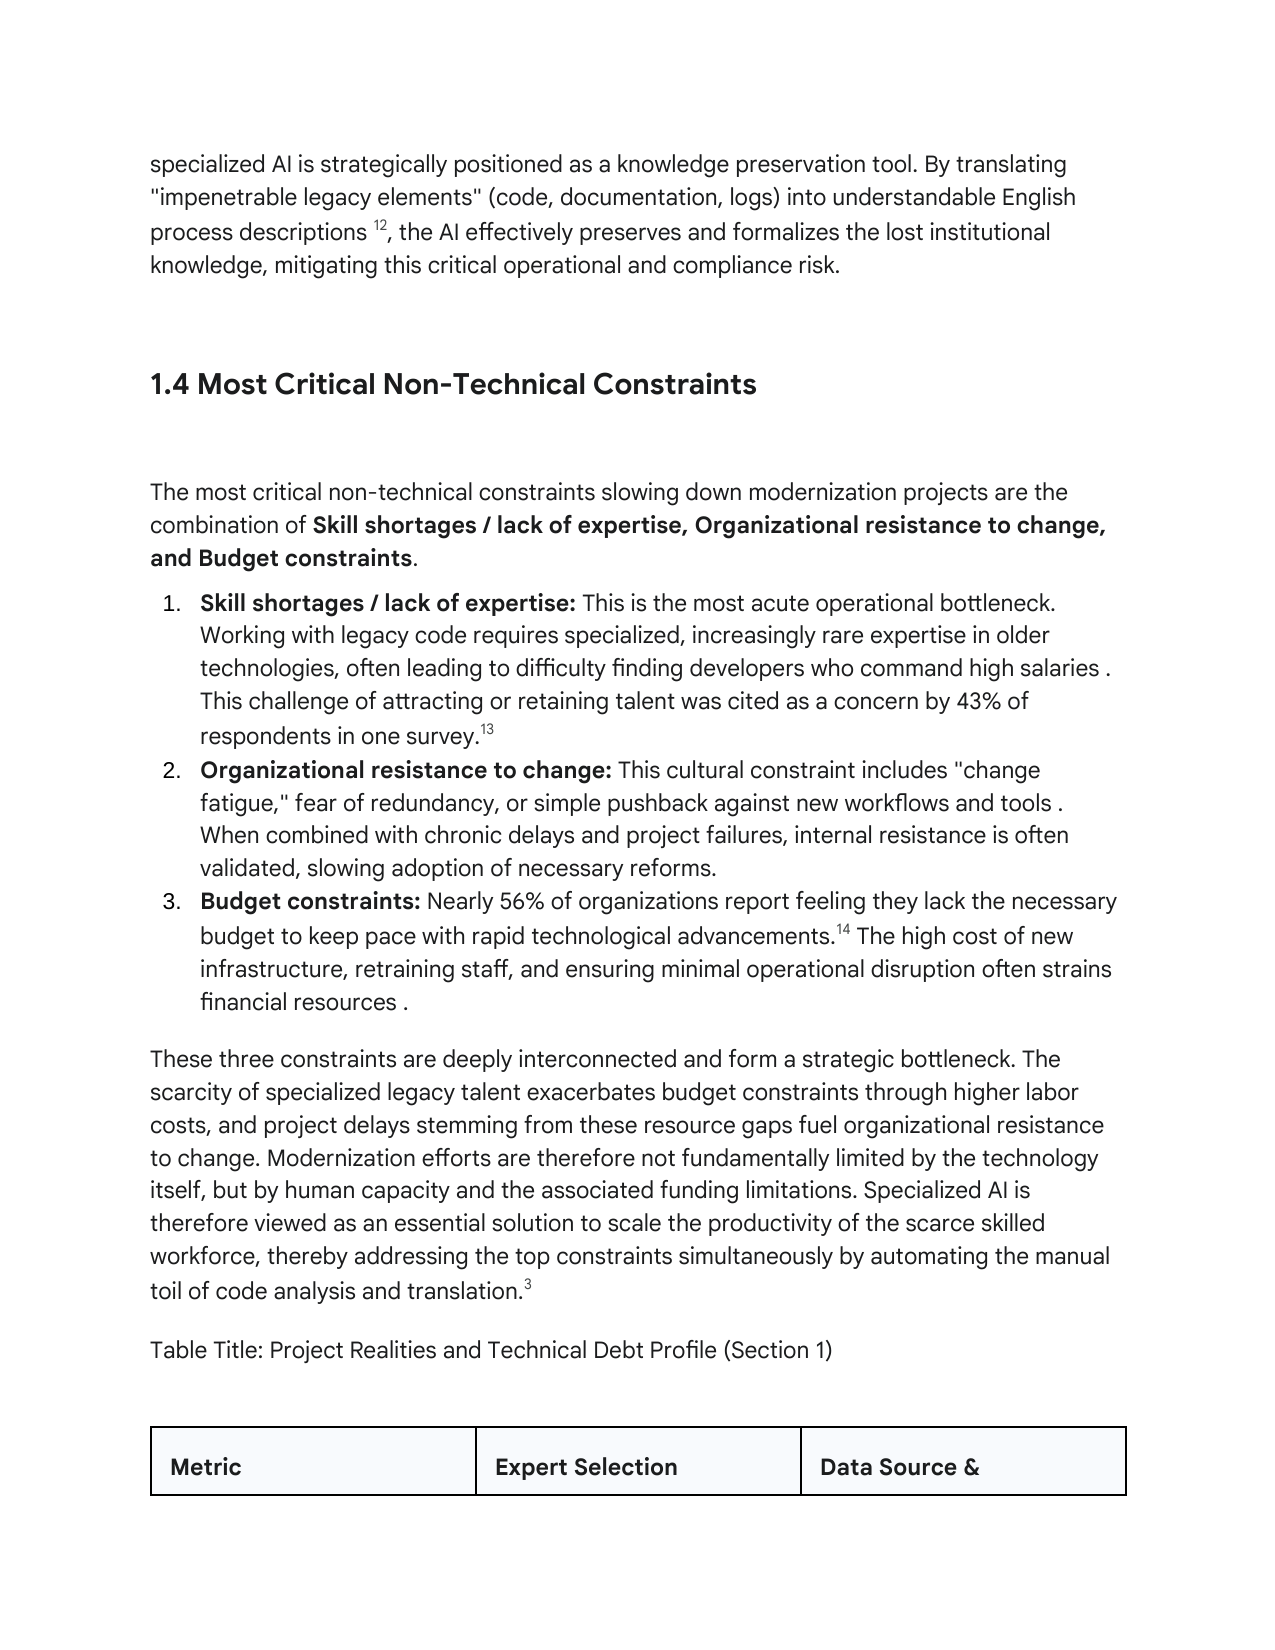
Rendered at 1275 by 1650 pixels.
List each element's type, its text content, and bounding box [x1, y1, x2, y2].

text The most critical non-technical constraints slowing down modernization projects are the combination of Skill shortages / lack of expertise, Organizational resistance to change, and Budget constraints. [150, 478, 1125, 573]
subtitle 1.4 Most Critical Non-Technical Constraints [150, 367, 1125, 403]
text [150, 150, 1125, 280]
table_header Metric [152, 1428, 475, 1494]
list Organizational resistance to change: This cultural constraint includes "change fatigue," fear of redundancy, or simple pushback against new workflows and tools . When combined with chronic delays and project failures, internal resistance is often validated, slowing adoption of necessary reforms. [162, 756, 1125, 883]
list Skill shortages / lack of expertise: This is the most acute operational bottleneck. Working with legacy code requires specialized, increasingly rare expertise in older technologies, often leading to difficulty finding developers who command high salaries . This challenge of attracting or retaining talent was cited as a concern by 43% of respondents in one survey.13 [162, 589, 1125, 752]
list Budget constraints: Nearly 56% of organizations report feeling they lack the necessary budget to keep pace with rapid technological advancements.14 The high cost of new infrastructure, retraining staff, and ensuring minimal operational disruption often strains financial resources . [162, 887, 1125, 1017]
text Table Title: Project Realities and Technical Debt Profile (Section 1) [150, 1336, 1125, 1364]
text These three constraints are deeply interconnected and form a strategic bottleneck. The scarcity of specialized legacy talent exacerbates budget constraints through higher labor costs, and project delays stemming from these resource gaps fuel organizational resistance to change. Modernization efforts are therefore not fundamentally limited by the technology itself, but by human capacity and the associated funding limitations. Specialized AI is therefore viewed as an essential solution to scale the productivity of the scarce skilled workforce, thereby addressing the top constraints simultaneously by automating the manual toil of code analysis and translation.3 [150, 1046, 1125, 1306]
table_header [802, 1428, 1125, 1494]
table_header Expert Selection [477, 1428, 800, 1494]
